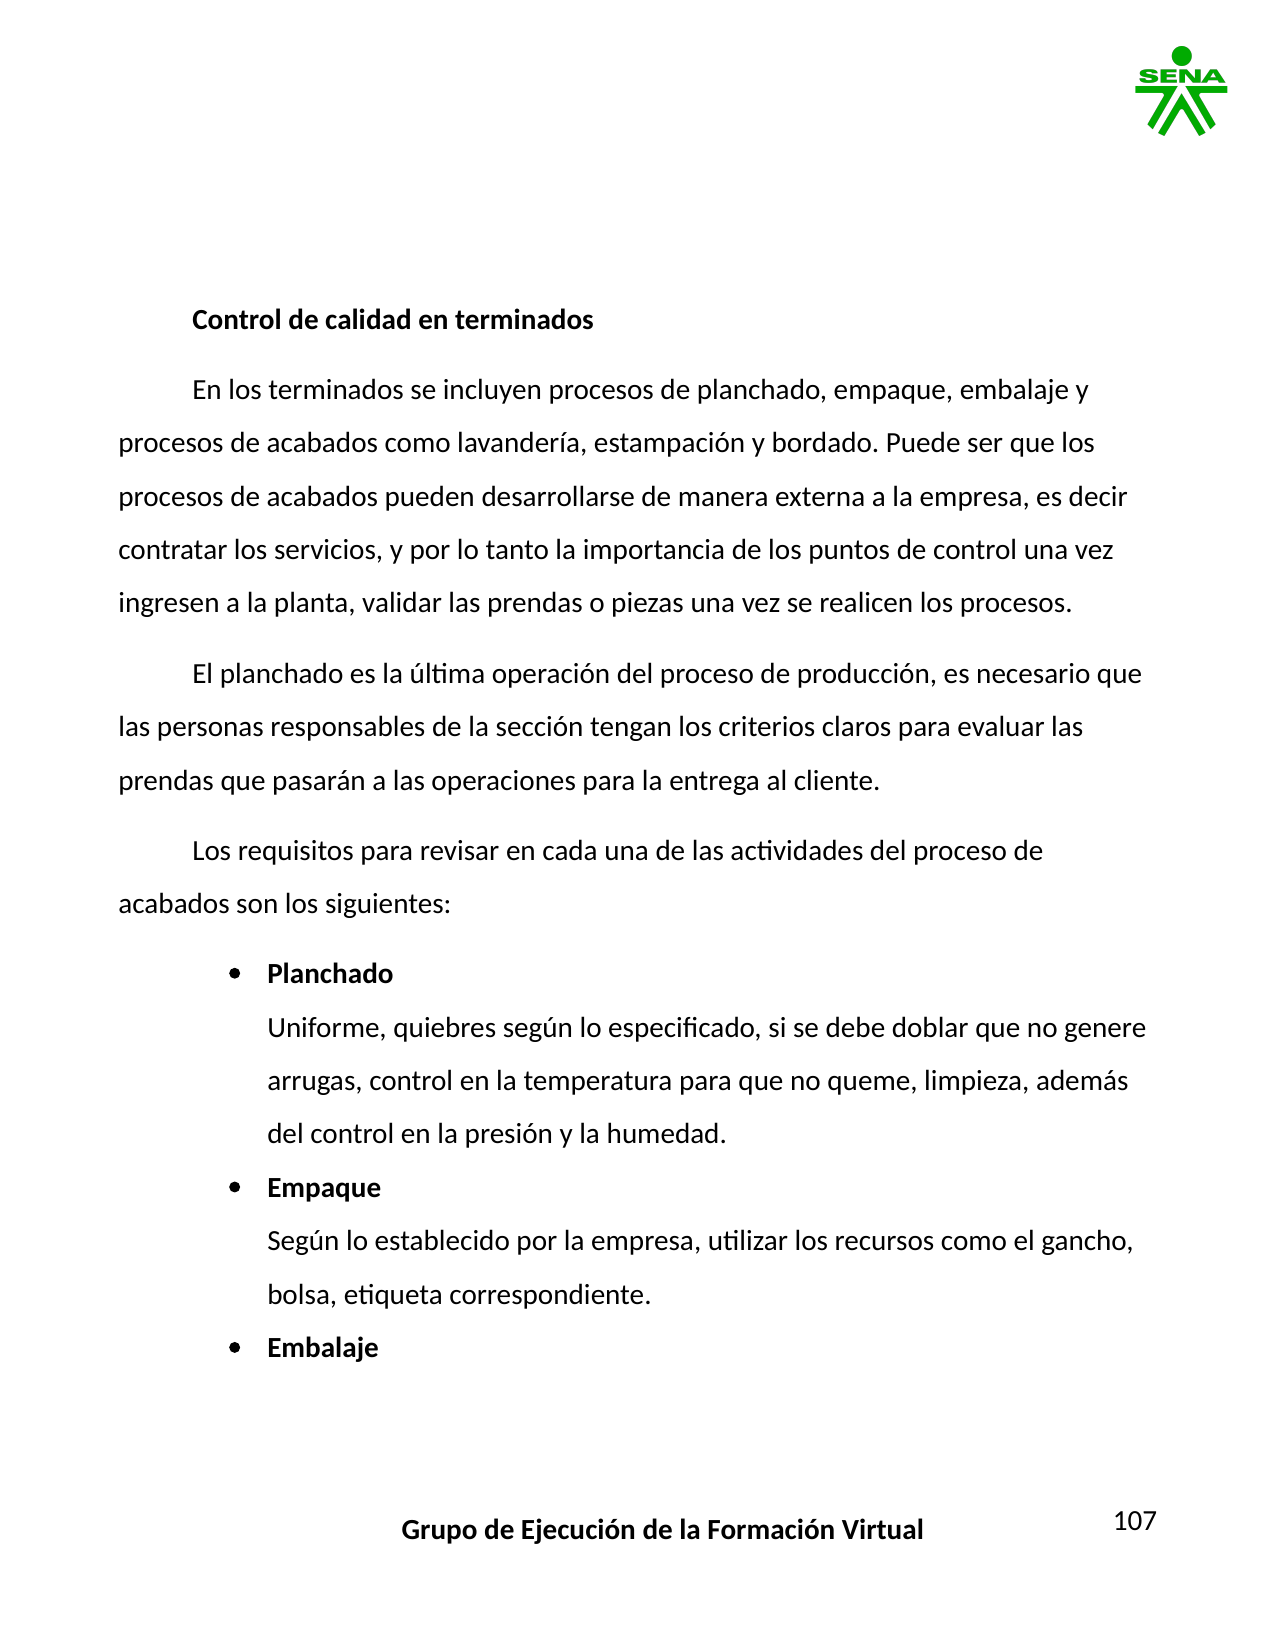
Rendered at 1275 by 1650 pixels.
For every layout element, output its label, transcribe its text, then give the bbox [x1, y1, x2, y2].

list Uniforme, quiebres según lo especificado, si se debe doblar que no genere arrugas, control en la temperatura para que no queme, limpieza, además del control en la presión y la humedad. [267, 1009, 1157, 1151]
list Embalaje [229, 1329, 1157, 1365]
picture [1135, 46, 1228, 136]
list Según lo establecido por la empresa, utilizar los recursos como el gancho, bolsa, etiqueta correspondiente. [267, 1222, 1157, 1311]
list Planchado [229, 955, 1157, 991]
text Control de calidad en terminados [118, 301, 1157, 336]
text El planchado es la última operación del proceso de producción, es necesario que las personas responsables de la sección tengan los criterios claros para evaluar las prendas que pasarán a las operaciones para la entrega al cliente. [118, 655, 1157, 797]
list Empaque [229, 1169, 1157, 1204]
text En los terminados se incluyen procesos de planchado, empaque, embalaje y procesos de acabados como lavandería, estampación y bordado. Puede ser que los procesos de acabados pueden desarrollarse de manera externa a la empresa, es decir contratar los servicios, y por lo tanto la importancia de los puntos de control una vez ingresen a la planta, validar las prendas o piezas una vez se realicen los procesos. [118, 371, 1157, 620]
text Los requisitos para revisar en cada una de las actividades del proceso de acabados son los siguientes: [118, 832, 1157, 921]
